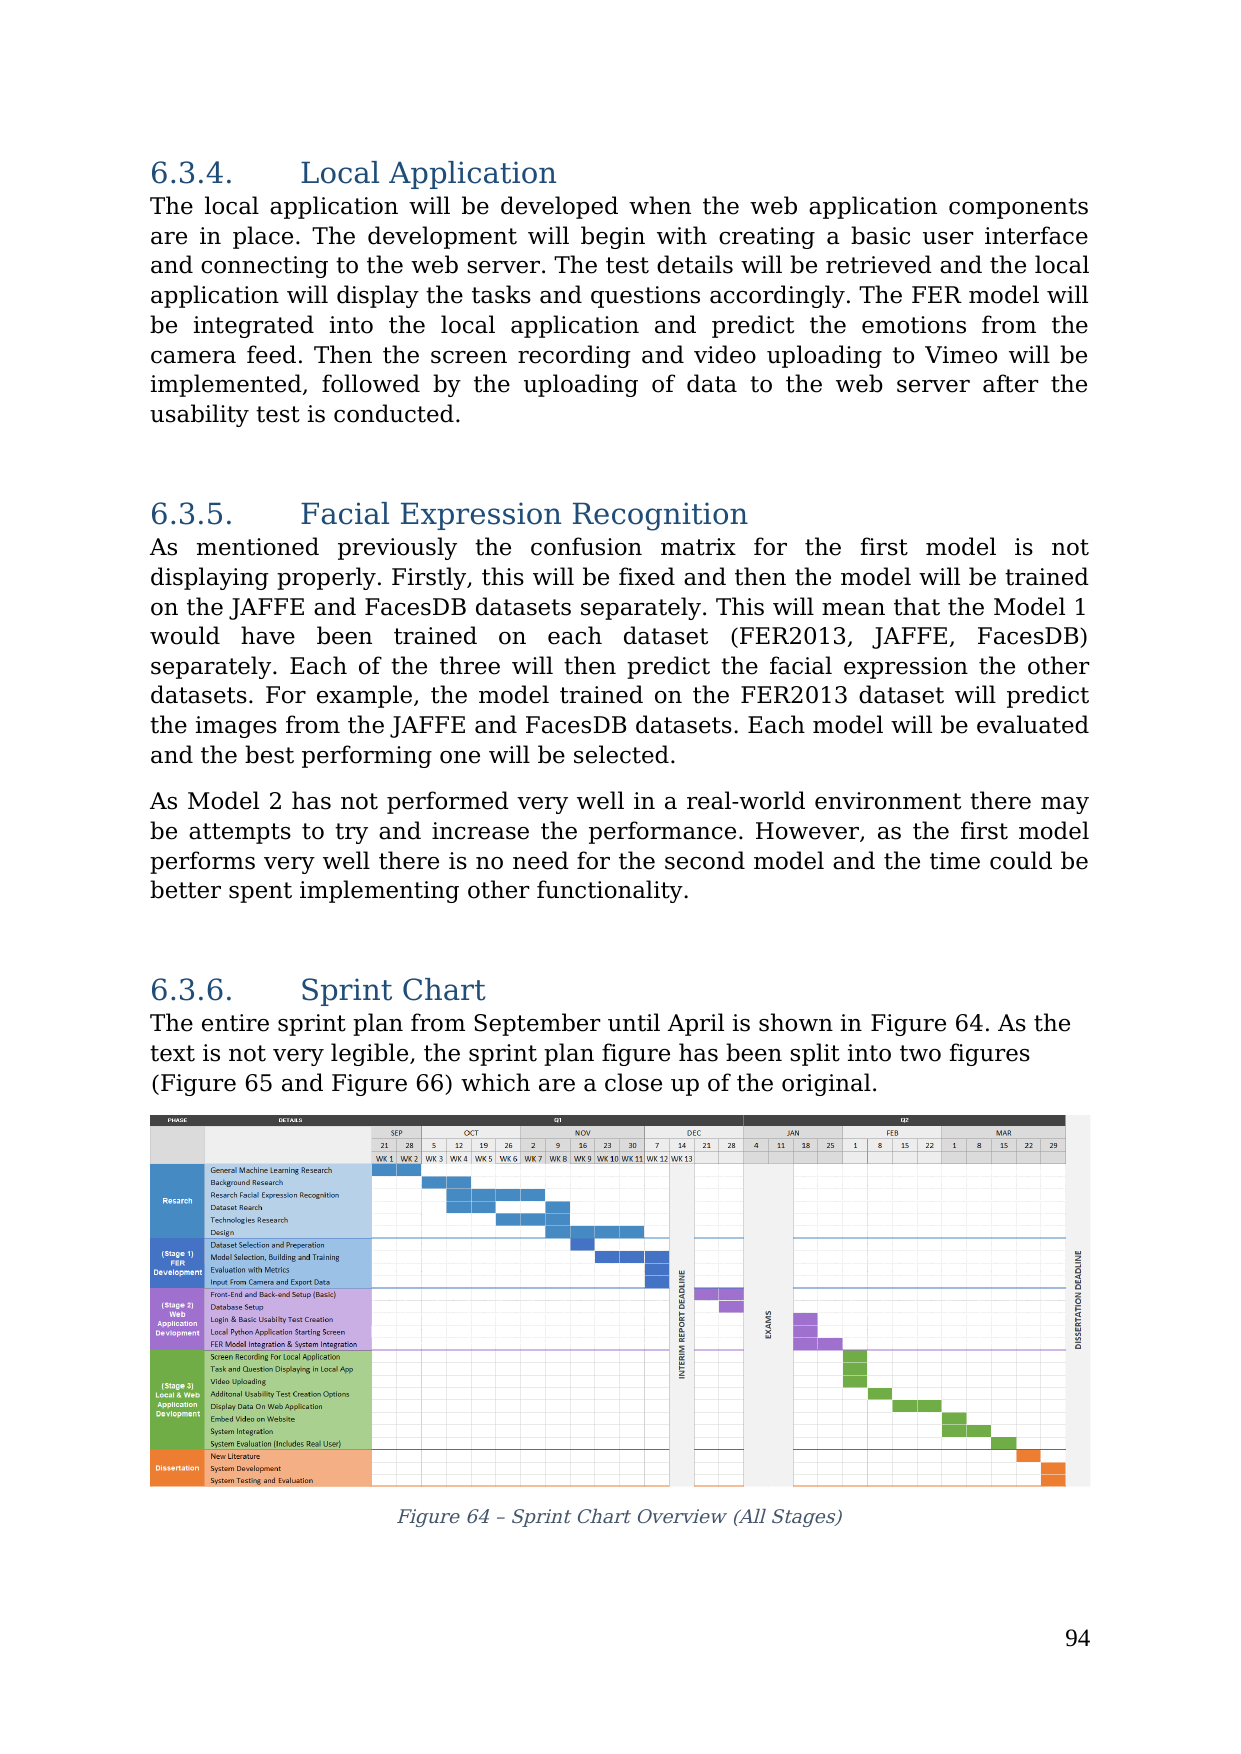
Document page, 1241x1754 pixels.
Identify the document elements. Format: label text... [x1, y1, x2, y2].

text As Model 2 has not performed very well in a real-world environment there may be attempts to try and increase the performance. However, as the first model performs very well there is no need for the second model and the time could be better spent implementing other functionality. [150, 787, 1090, 903]
subtitle Local Application [150, 154, 1090, 189]
text Figure 64 – Sprint Chart Overview (All Stages) [150, 1505, 1090, 1528]
text The local application will be developed when the web application components are in place. The development will begin with creating a basic user interface and connecting to the web server. The test details will be retrieved and the local application will display the tasks and questions accordingly. The FER model will be integrated into the local application and predict the emotions from the camera feed. Then the screen recording and video uploading to Vimeo will be implemented, followed by the uploading of data to the web server after the usability test is conducted. [150, 192, 1090, 427]
subtitle Facial Expression Recognition [150, 495, 1090, 530]
text The entire sprint plan from September until April is shown in Figure 64. As the text is not very legible, the sprint plan figure has been split into two figures (Figure 65 and Figure 66) which are a close up of the original. [150, 1009, 1090, 1096]
text As mentioned previously the confusion matrix for the first model is not displaying properly. Firstly, this will be fixed and then the model will be trained on the JAFFE and FacesDB datasets separately. This will mean that the Model 1 would have been trained on each dataset (FER2013, JAFFE, FacesDB) separately. Each of the three will then predict the facial expression the other datasets. For example, the model trained on the FER2013 dataset will predict the images from the JAFFE and FacesDB datasets. Each model will be evaluated and the best performing one will be selected. [150, 533, 1090, 768]
picture [150, 1115, 1091, 1487]
subtitle Sprint Chart [150, 971, 1090, 1006]
